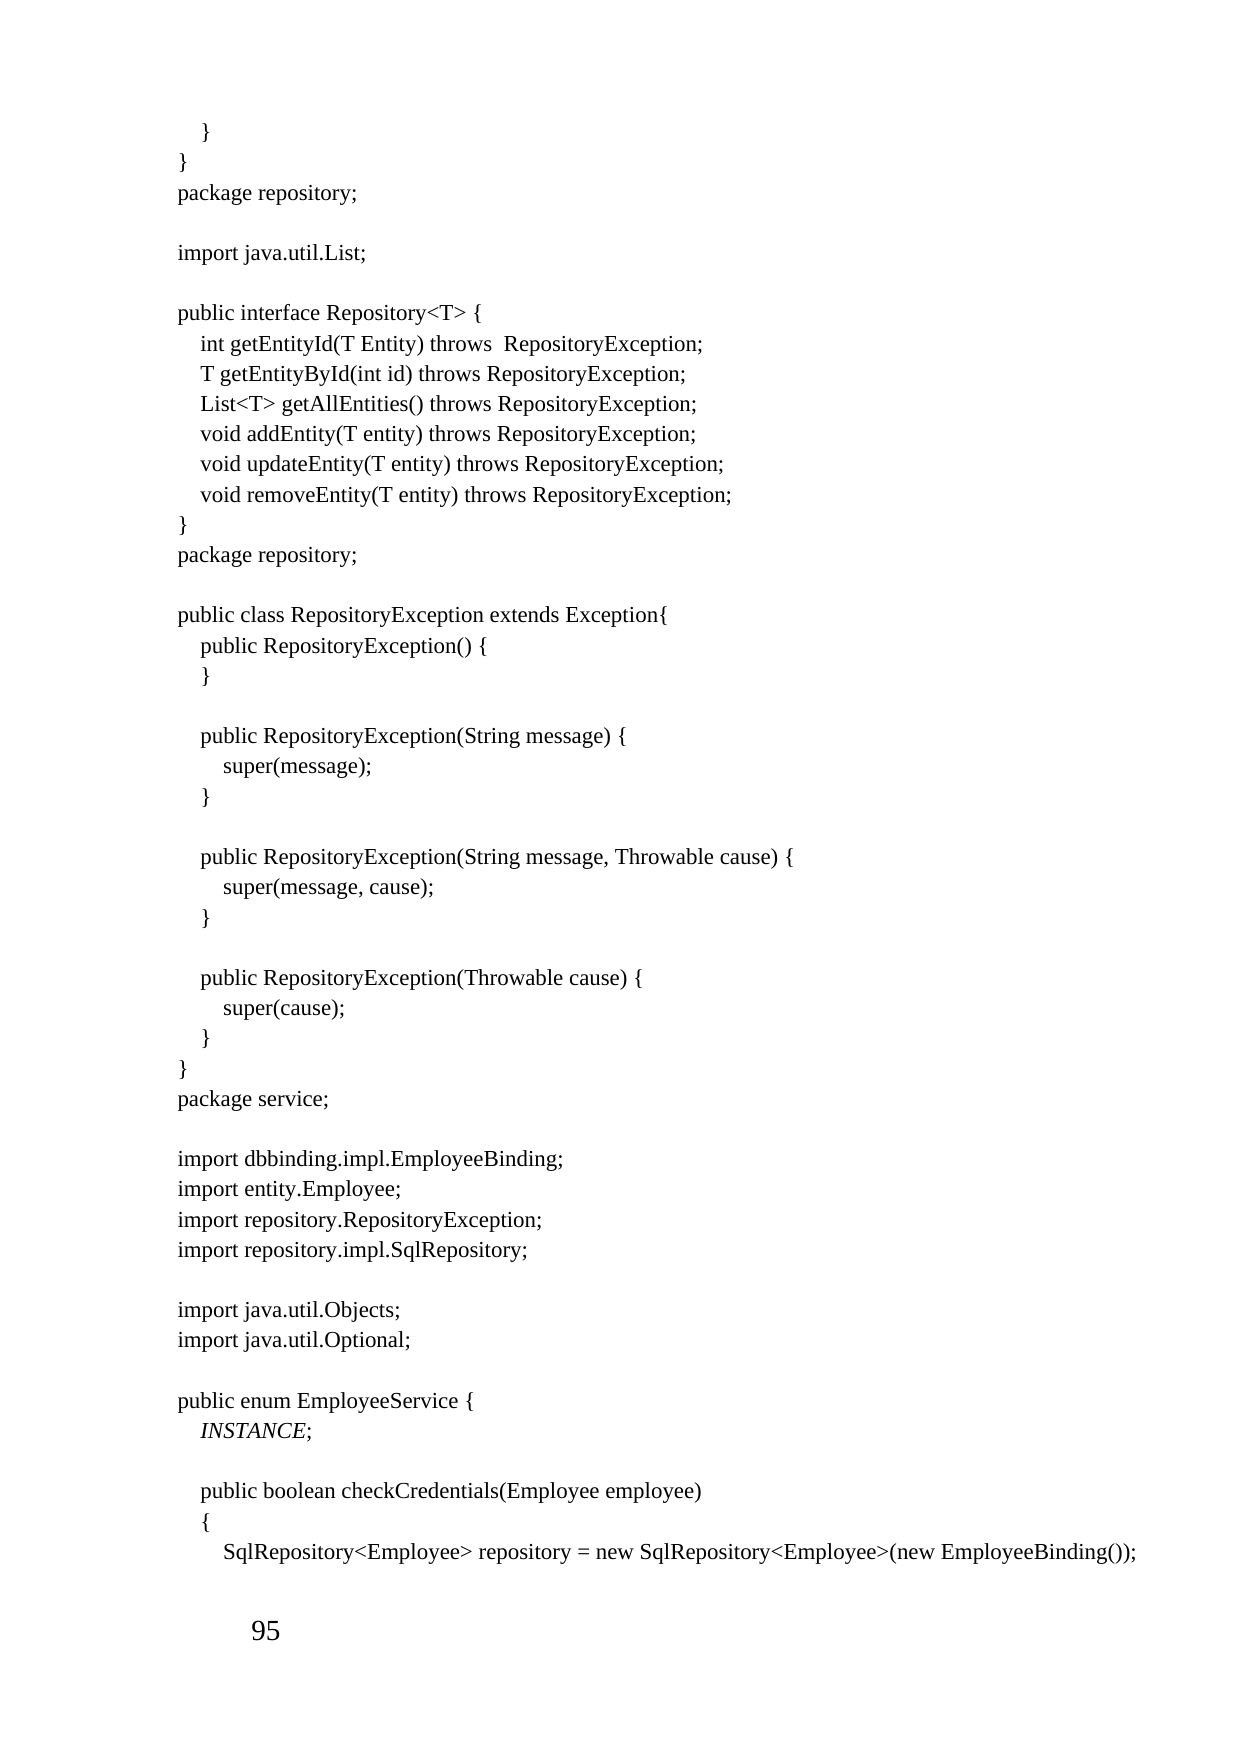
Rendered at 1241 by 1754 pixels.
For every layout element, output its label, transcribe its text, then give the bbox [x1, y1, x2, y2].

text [177, 118, 1152, 175]
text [177, 1085, 1152, 1594]
text package repository; public class RepositoryException extends Exception{ public RepositoryException() { } public RepositoryException(String message) { super(message); } public RepositoryException(String message, Throwable cause) { super(message, cause); } public RepositoryException(Throwable cause) { super(cause); } } [177, 541, 1152, 1081]
text package repository; import java.util.List; public interface Repository<T> { int getEntityId(T Entity) throws RepositoryException; T getEntityById(int id) throws RepositoryException; List<T> getAllEntities() throws RepositoryException; void addEntity(T entity) throws RepositoryException; void updateEntity(T entity) throws RepositoryException; void removeEntity(T entity) throws RepositoryException; } [177, 178, 1152, 537]
